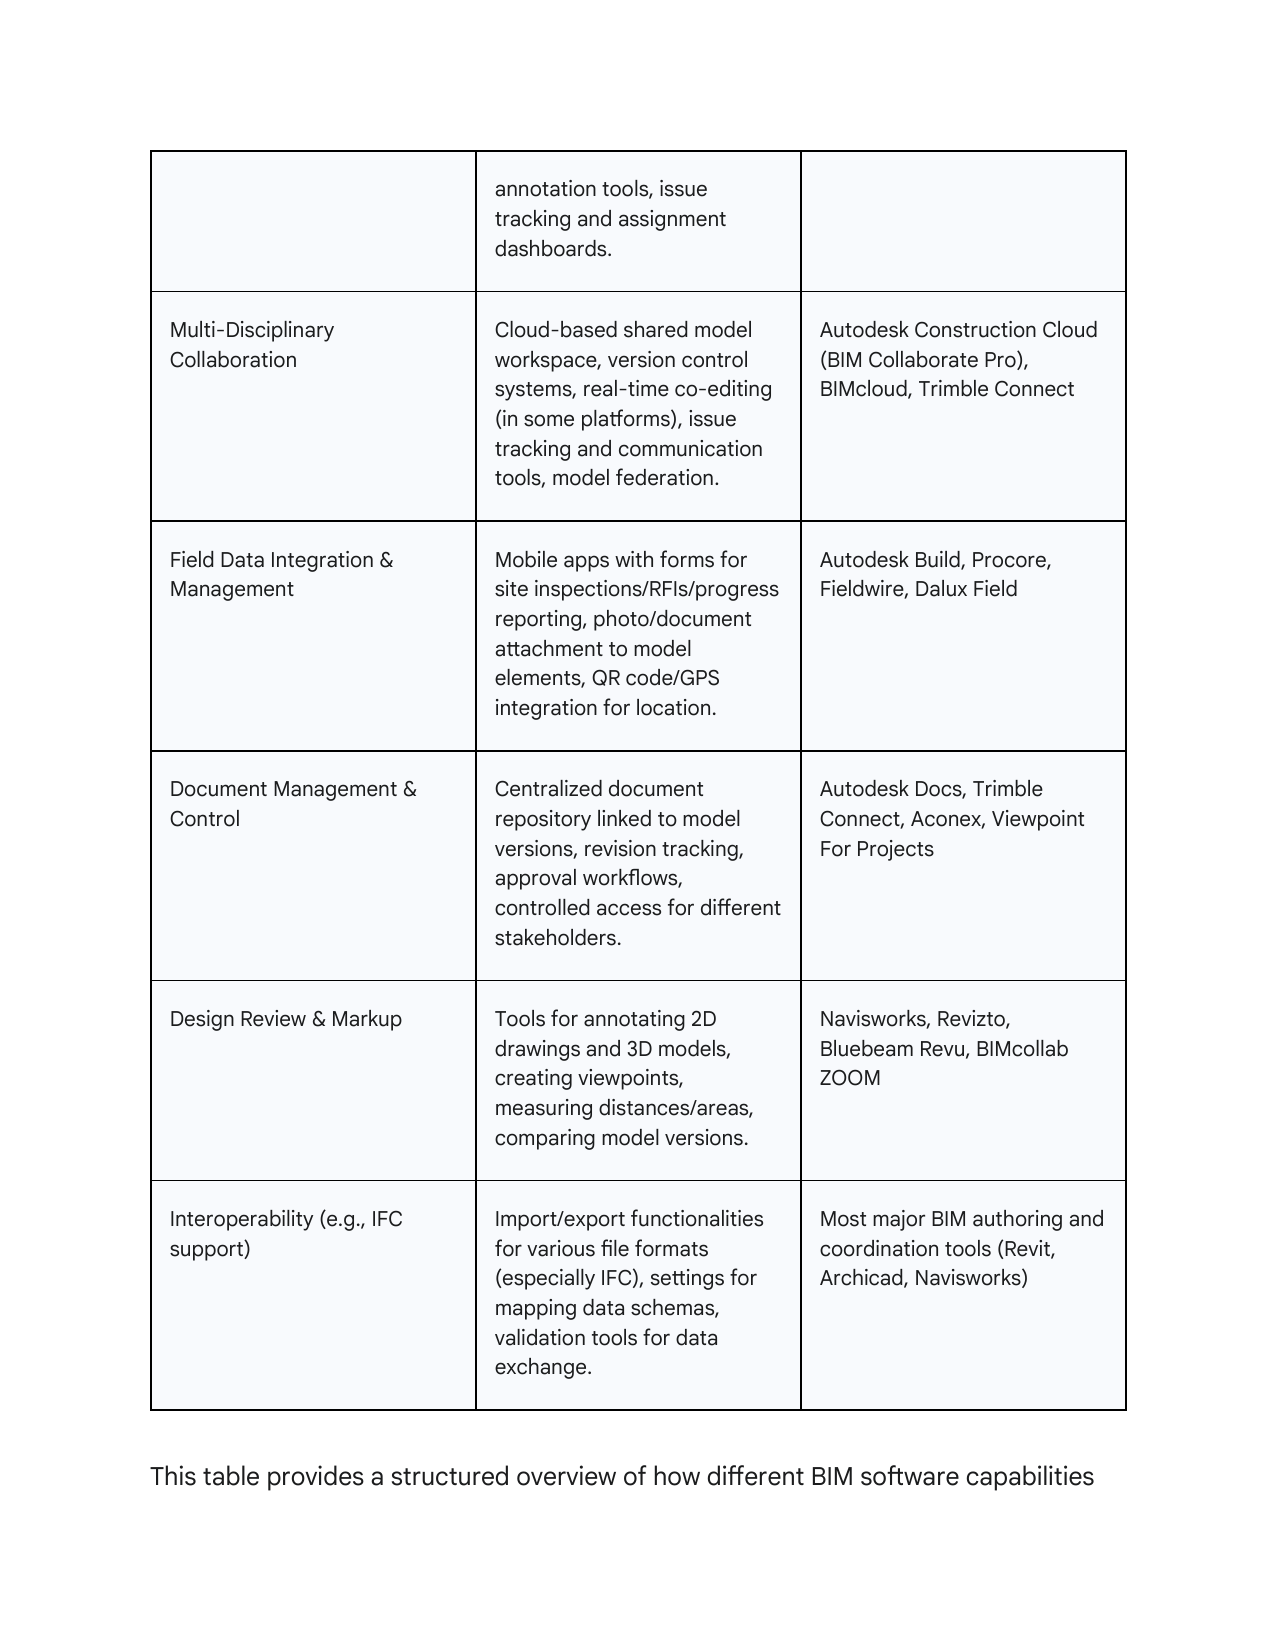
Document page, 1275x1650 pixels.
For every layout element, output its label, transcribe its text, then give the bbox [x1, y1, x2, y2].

table_cell Tools for annotating 2D drawings and 3D models, creating viewpoints, measuring distances/areas, comparing model versions. [477, 981, 800, 1180]
table_cell Autodesk Build, Procore, Fieldwire, Dalux Field [802, 522, 1125, 750]
table_cell Interoperability (e.g., IFC support) [152, 1181, 475, 1409]
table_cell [477, 152, 800, 291]
table_cell Multi-Disciplinary Collaboration [152, 292, 475, 520]
table_cell Navisworks, Revizto, Bluebeam Revu, BIMcollab ZOOM [802, 981, 1125, 1180]
table_cell Field Data Integration & Management [152, 522, 475, 750]
table_cell Document Management & Control [152, 752, 475, 980]
table_cell Centralized document repository linked to model versions, revision tracking, approval workflows, controlled access for different stakeholders. [477, 752, 800, 980]
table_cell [802, 152, 1125, 291]
table_cell Cloud-based shared model workspace, version control systems, real-time co-editing (in some platforms), issue tracking and communication tools, model federation. [477, 292, 800, 520]
table_cell Design Review & Markup [152, 981, 475, 1180]
table_cell Autodesk Construction Cloud (BIM Collaborate Pro), BIMcloud, Trimble Connect [802, 292, 1125, 520]
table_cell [152, 152, 475, 291]
table_cell Autodesk Docs, Trimble Connect, Aconex, Viewpoint For Projects [802, 752, 1125, 980]
table_cell Import/export functionalities for various file formats (especially IFC), settings for mapping data schemas, validation tools for data exchange. [477, 1181, 800, 1409]
table_cell Mobile apps with forms for site inspections/RFIs/progress reporting, photo/document attachment to model elements, QR code/GPS integration for location. [477, 522, 800, 750]
table_cell Most major BIM authoring and coordination tools (Revit, Archicad, Navisworks) [802, 1181, 1125, 1409]
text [150, 1461, 1125, 1492]
